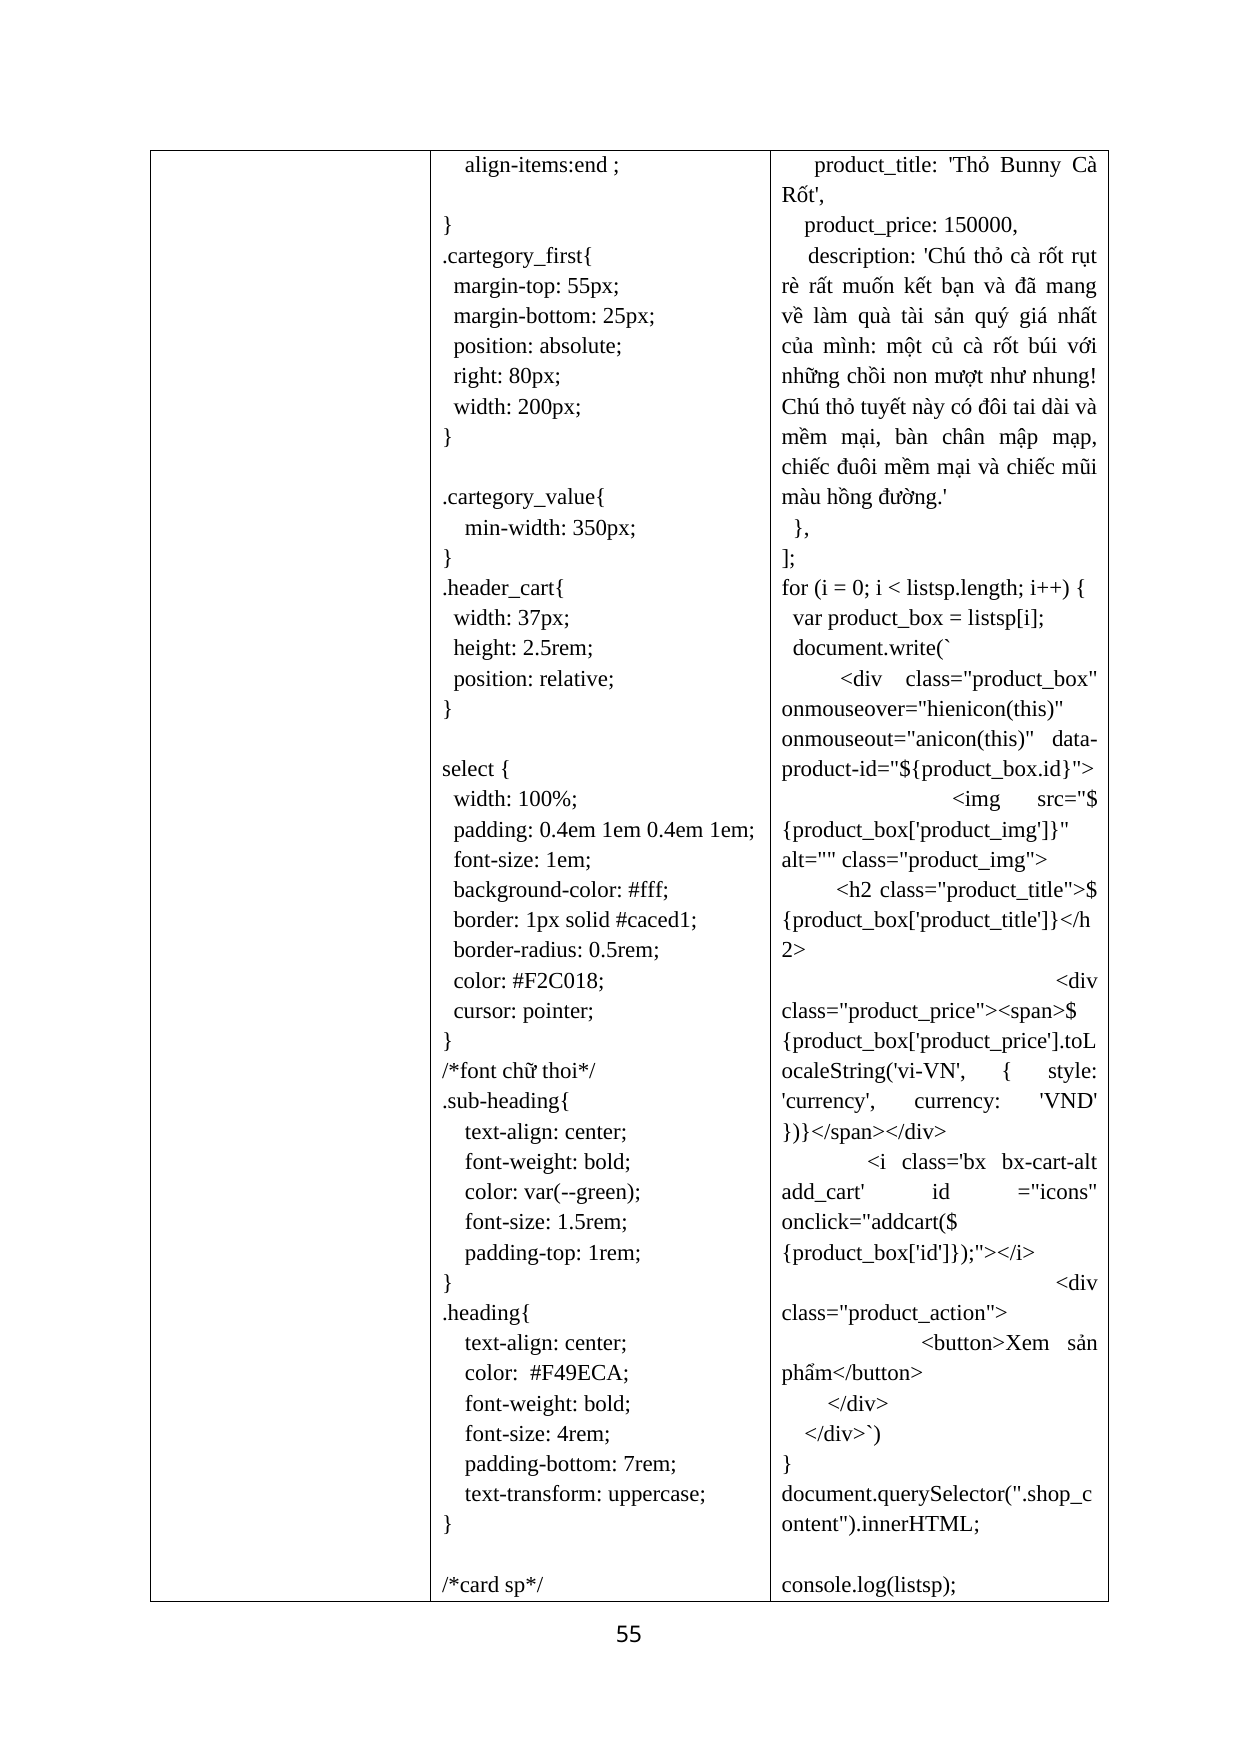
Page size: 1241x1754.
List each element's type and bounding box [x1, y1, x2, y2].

table_cell [151, 151, 430, 1601]
table_cell [771, 151, 1108, 1601]
table_cell [431, 151, 770, 1601]
